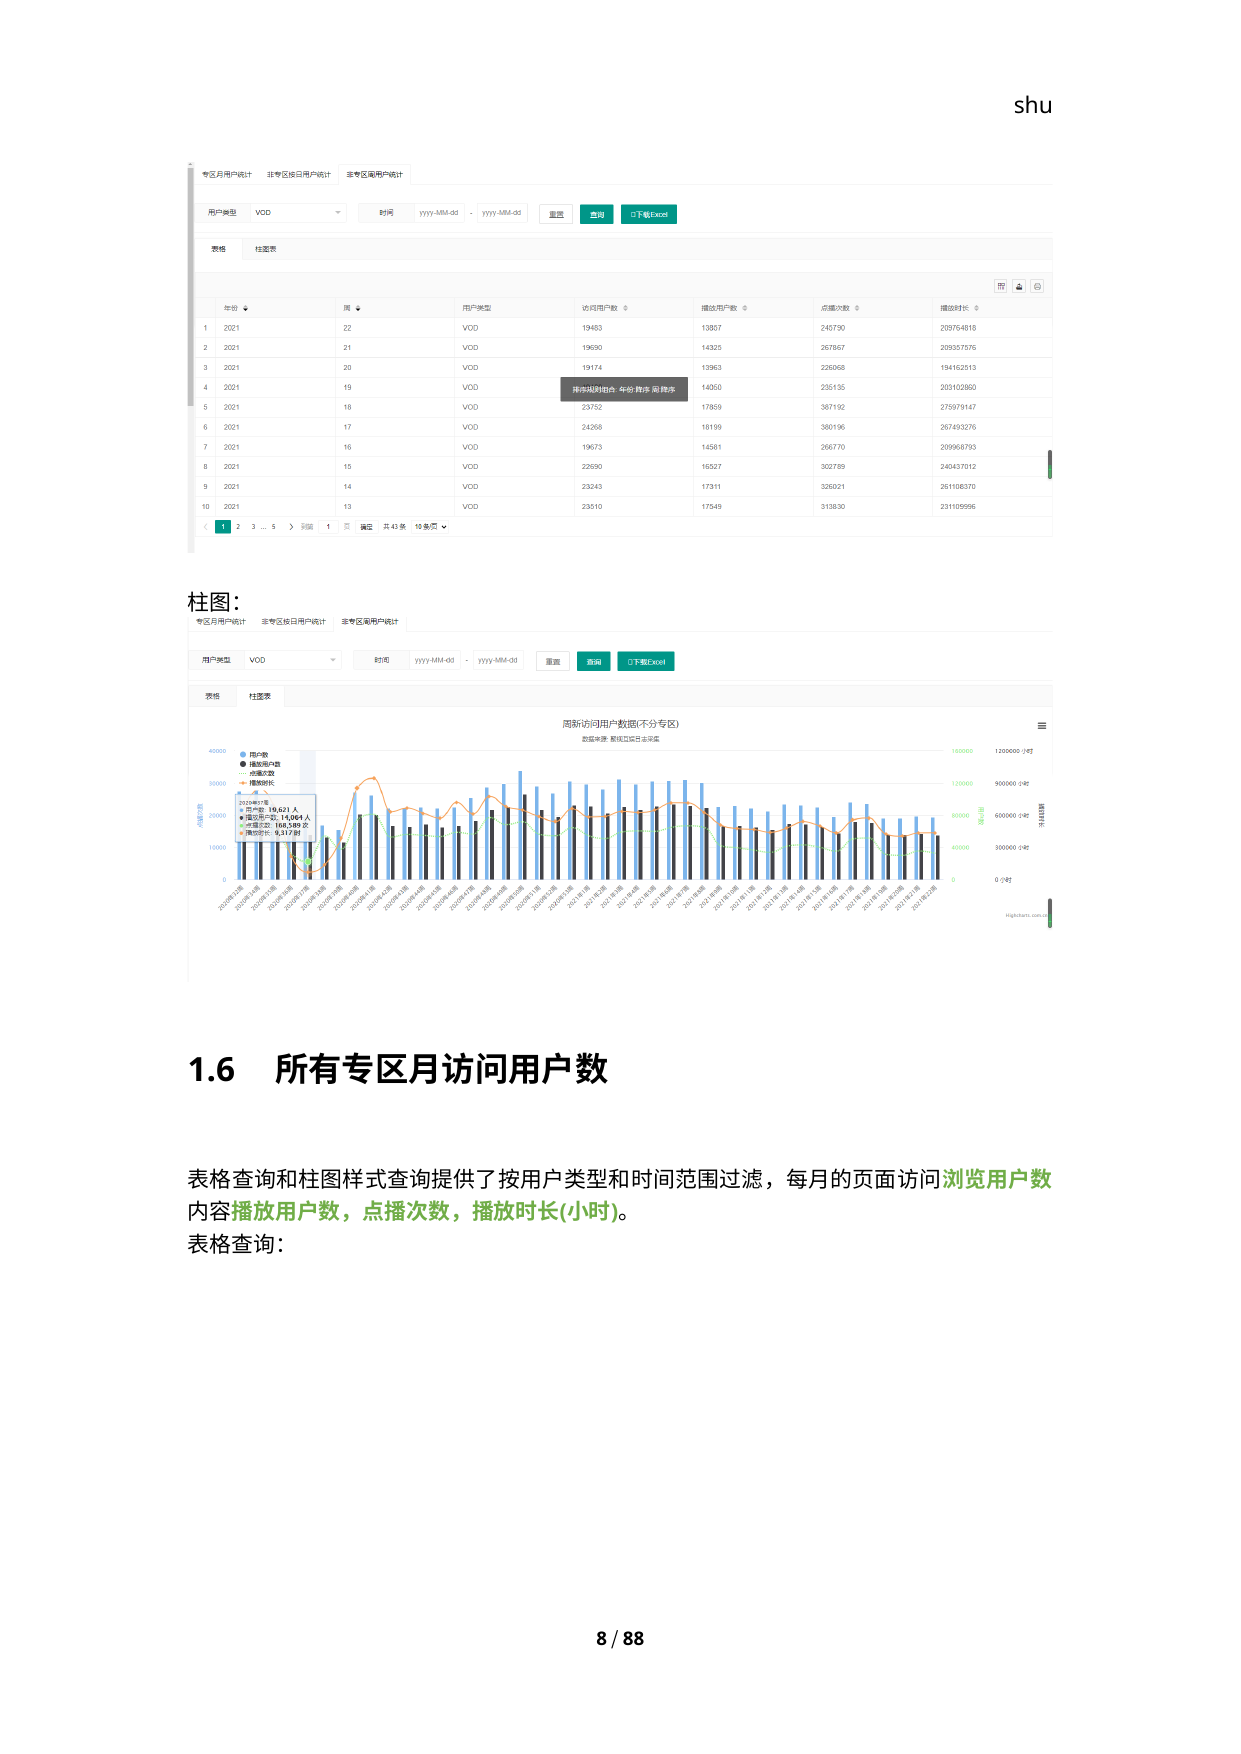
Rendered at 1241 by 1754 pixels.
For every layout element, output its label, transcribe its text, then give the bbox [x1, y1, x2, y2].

text 柱图： [187, 584, 1053, 617]
picture [187, 617, 1053, 982]
subtitle 所有专区月访问用户数 [187, 1034, 1053, 1099]
text 表格查询和柱图样式查询提供了按用户类型和时间范围过滤，每月的页面访问浏览用户数，内容播放用户数，点播次数，播放时长(小时)。 [187, 1161, 1053, 1226]
picture [187, 162, 1053, 553]
text 表格查询： [187, 1226, 1053, 1259]
